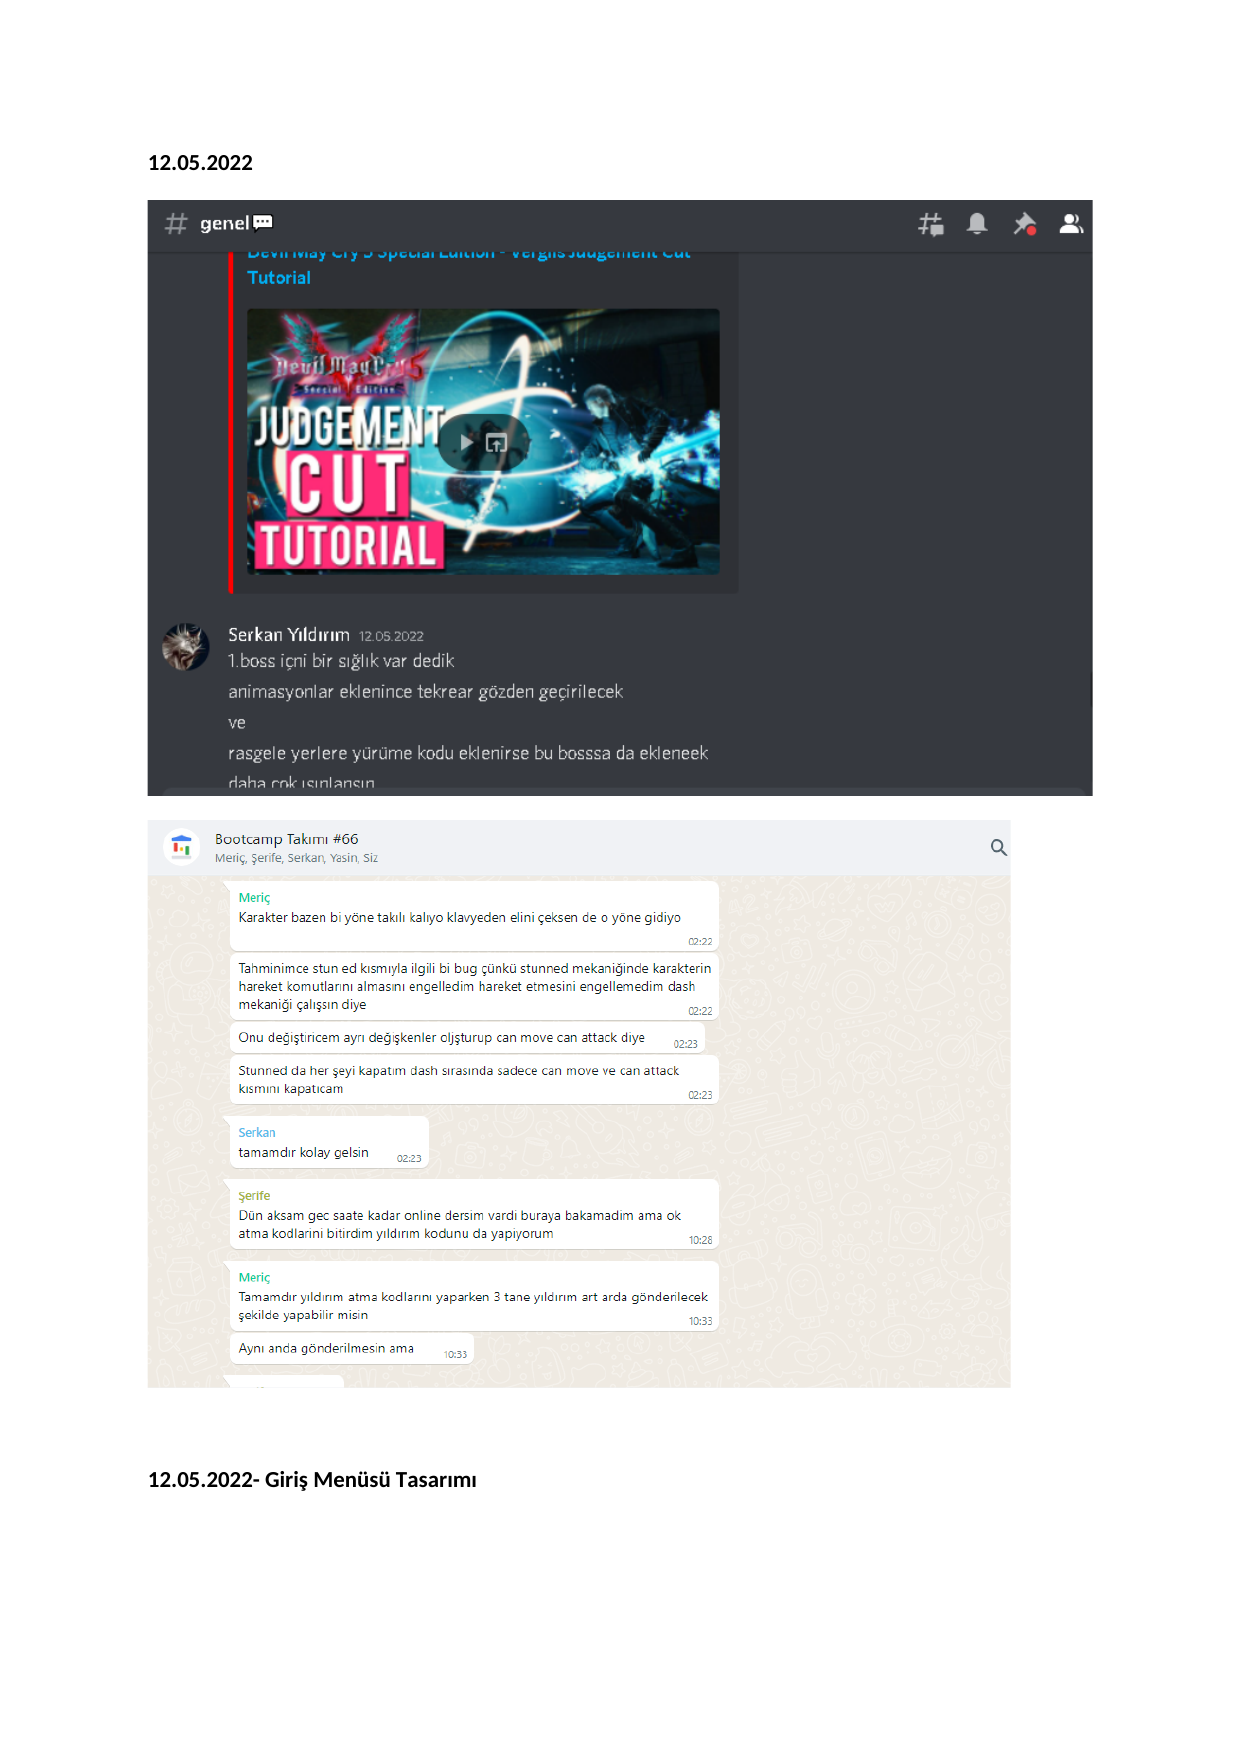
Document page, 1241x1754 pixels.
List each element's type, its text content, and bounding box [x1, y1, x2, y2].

text 12.05.2022 [148, 148, 1093, 176]
picture [147, 200, 1093, 796]
picture [147, 820, 1011, 1388]
text 12.05.2022- Giriş Menüsü Tasarımı [148, 1465, 1093, 1493]
